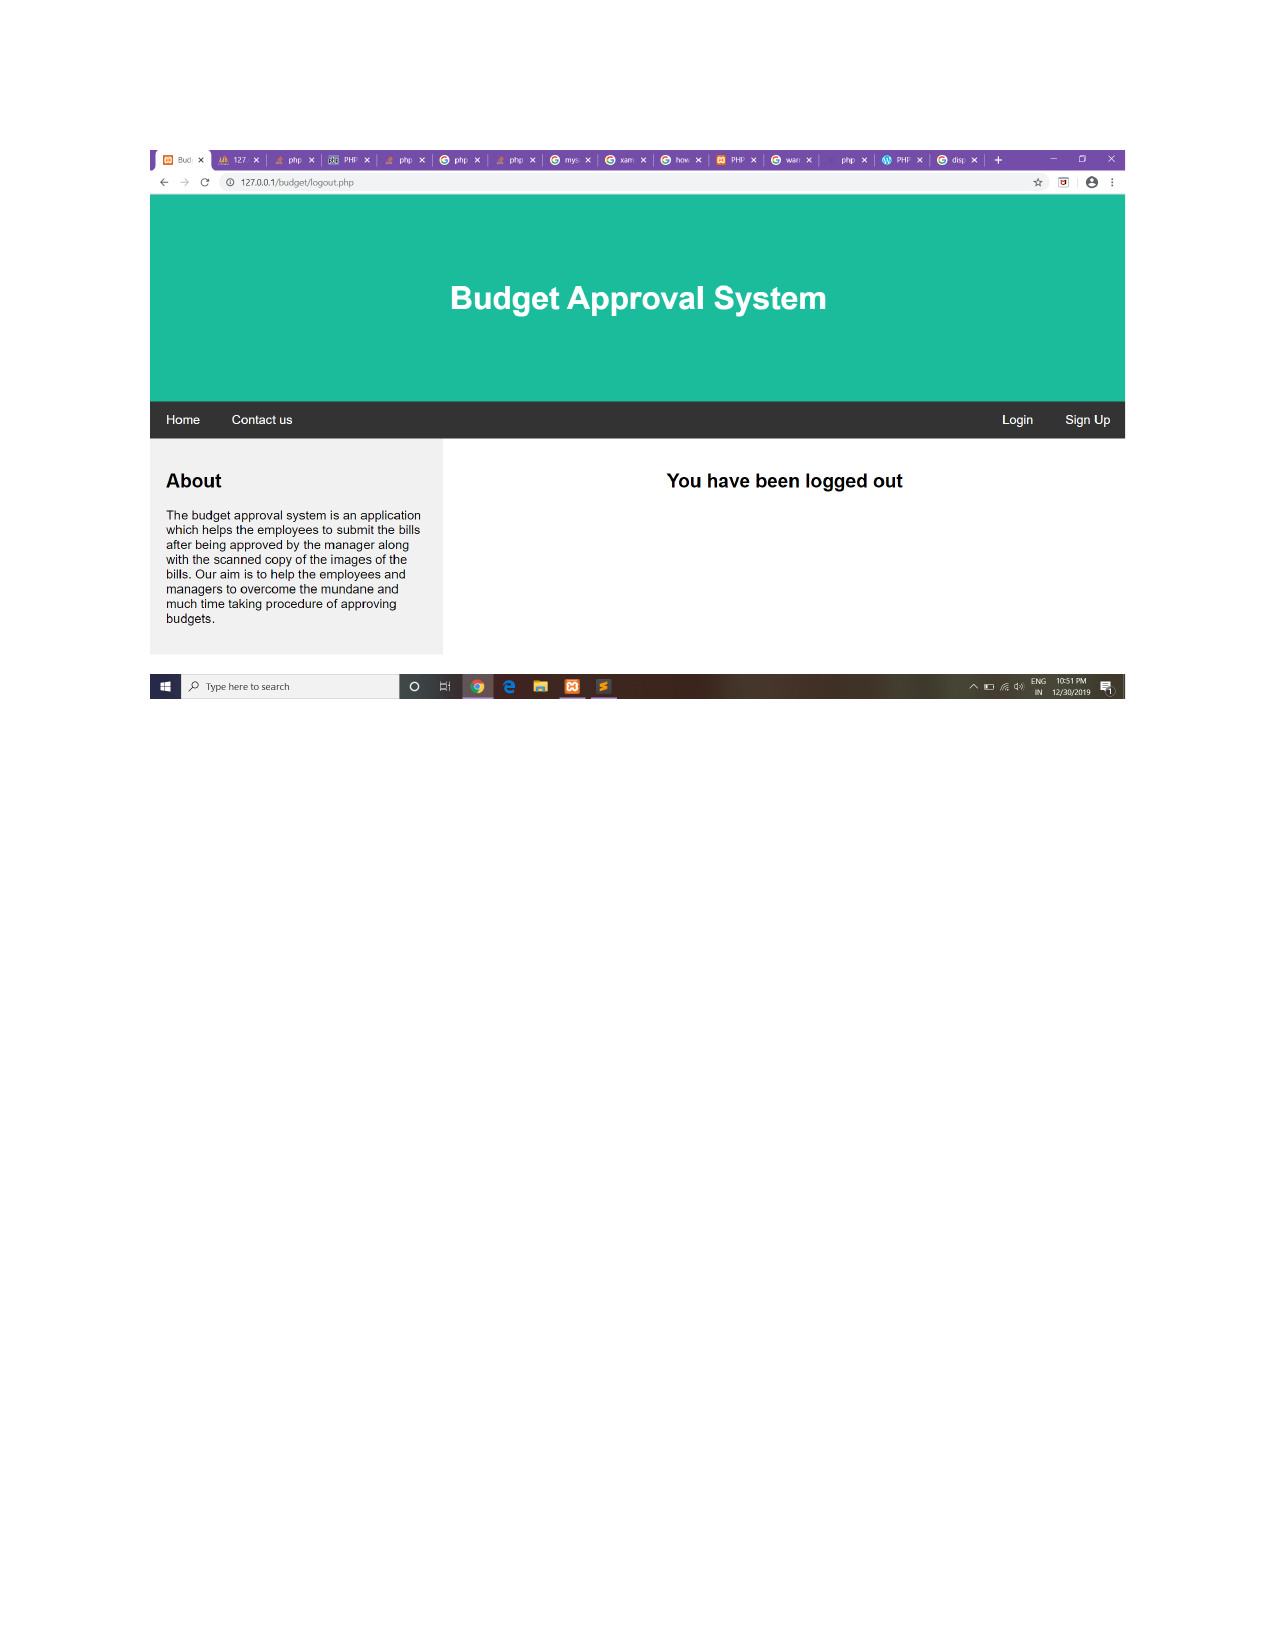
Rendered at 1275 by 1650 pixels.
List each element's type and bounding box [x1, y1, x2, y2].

picture [150, 150, 1125, 699]
